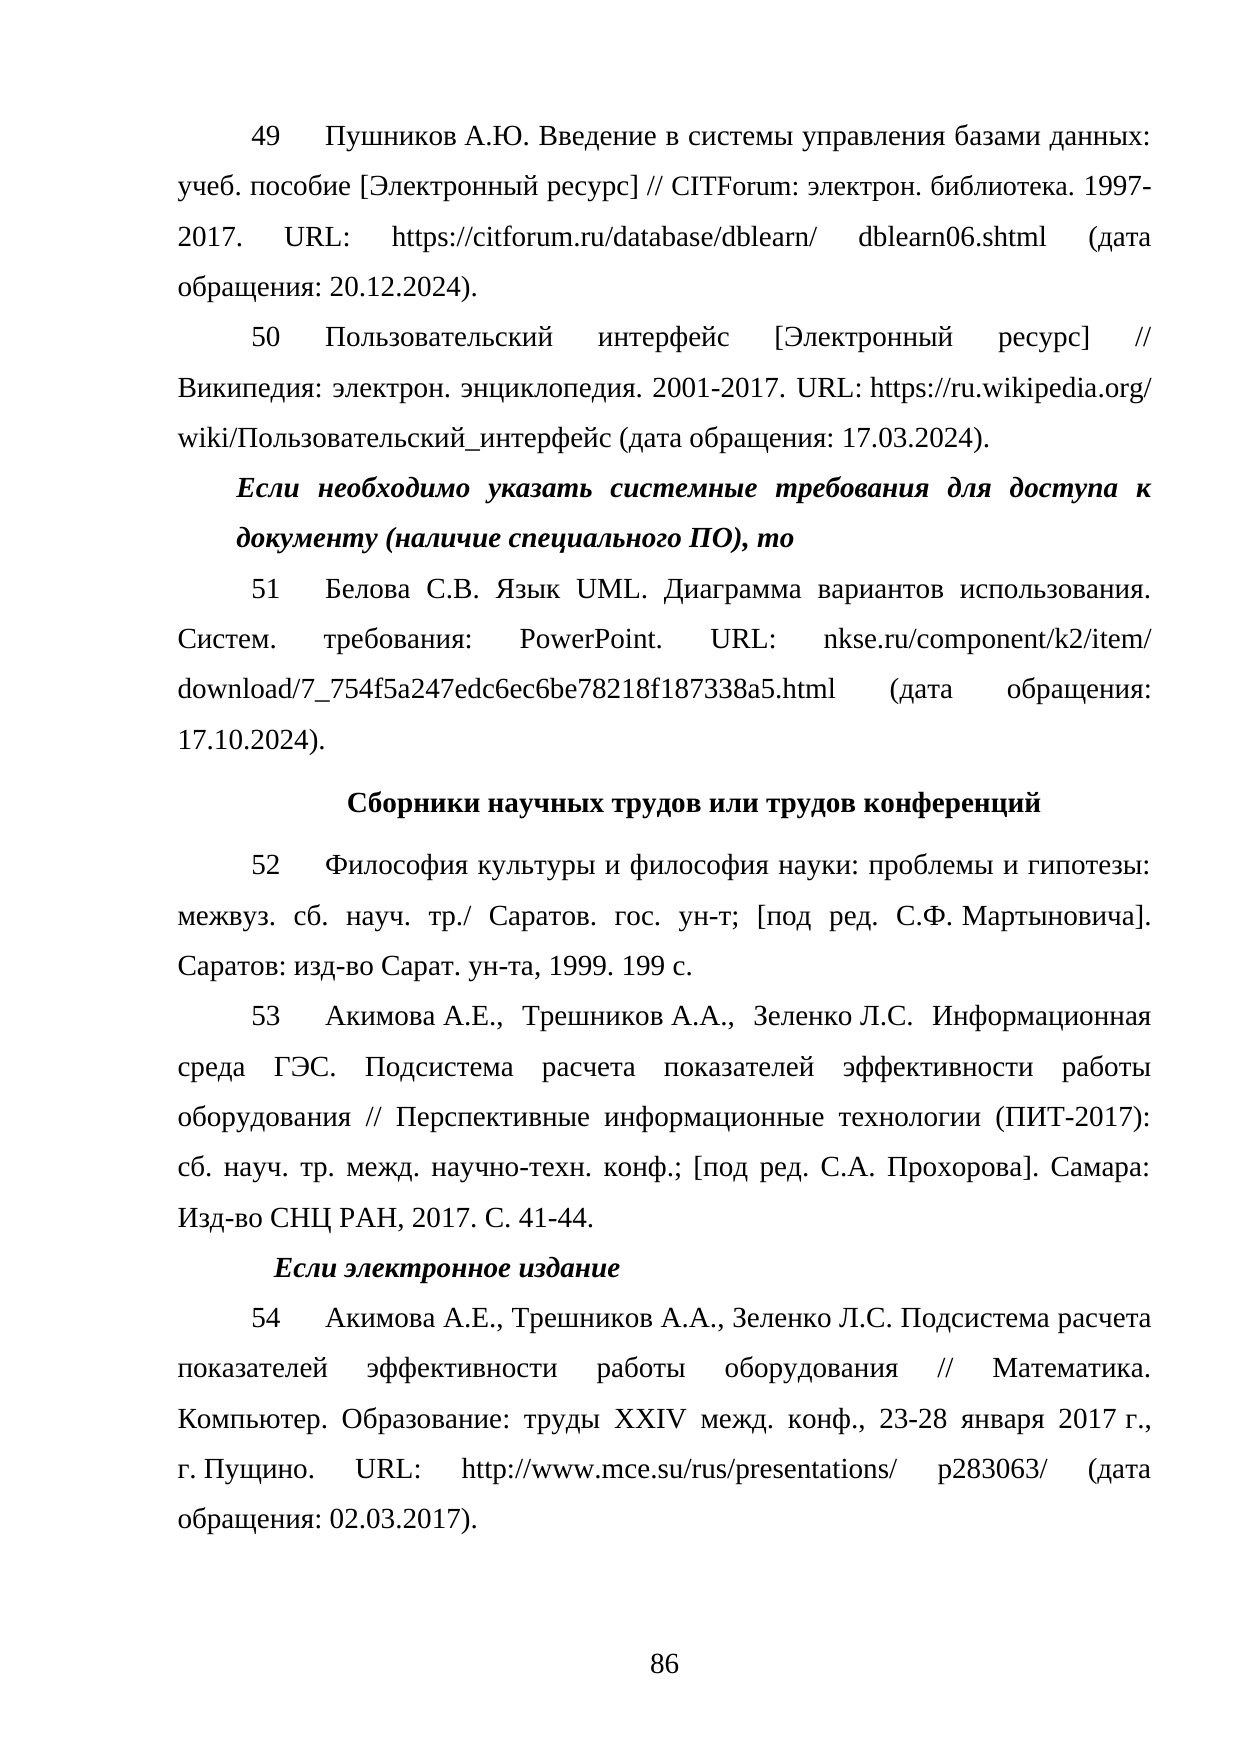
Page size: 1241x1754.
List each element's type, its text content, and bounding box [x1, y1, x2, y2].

text Акимова А.Е., Трешников А.А., Зеленко Л.С. Информационная среда ГЭС. Подсистема расчета показателей эффективности работы оборудования // Перспективные информационные технологии (ПИТ-2017): сб. науч. тр. межд. научно-техн. конф.; [под ред. С.А. Прохорова]. Самара: Изд-во СНЦ РАН, 2017. С. 41-44. [177, 998, 1152, 1233]
text Пушников А.Ю. Введение в системы управления базами данных: учеб. пособие [Электронный ресурс] // CITForum: электрон. библиотека. 1997-2017. URL: https://citforum.ru/database/dblearn/ dblearn06.shtml (дата обращения: 20.12.2024). [177, 118, 1152, 303]
list Если необходимо указать системные требования для доступа к документу (наличие специального ПО), то [236, 470, 1152, 554]
list Если электронное издание [274, 1250, 1152, 1283]
text Философия культуры и философия науки: проблемы и гипотезы: межвуз. сб. науч. тр./ Саратов. гос. ун-т; [под ред. С.Ф. Мартыновича]. Саратов: изд-во Сарат. ун-та, 1999. 199 с. [177, 847, 1152, 982]
text Сборники научных трудов или трудов конференций [177, 785, 1152, 818]
text Пользовательский интерфейс [Электронный ресурс] // Википедия: электрон. энциклопедия. 2001-2017. URL: https://ru.wikipedia.org/ wiki/Пользовательский_интерфейс (дата обращения: 17.03.2024). [177, 319, 1152, 453]
text Белова С.В. Язык UML. Диаграмма вариантов использования. Систем. требования: PowerPoint. URL: nkse.ru/component/k2/item/ download/7_754f5a247edc6ec6be78218f187338a5.html (дата обращения: 17.10.2024). [177, 571, 1152, 755]
text Акимова А.Е., Трешников А.А., Зеленко Л.С. Подсистема расчета показателей эффективности работы оборудования // Математика. Компьютер. Образование: труды XXIV межд. конф., 23-28 января 2017 г., г. Пущино. URL: http://www.mce.su/rus/presentations/ p283063/ (дата обращения: 02.03.2017). [177, 1300, 1152, 1535]
